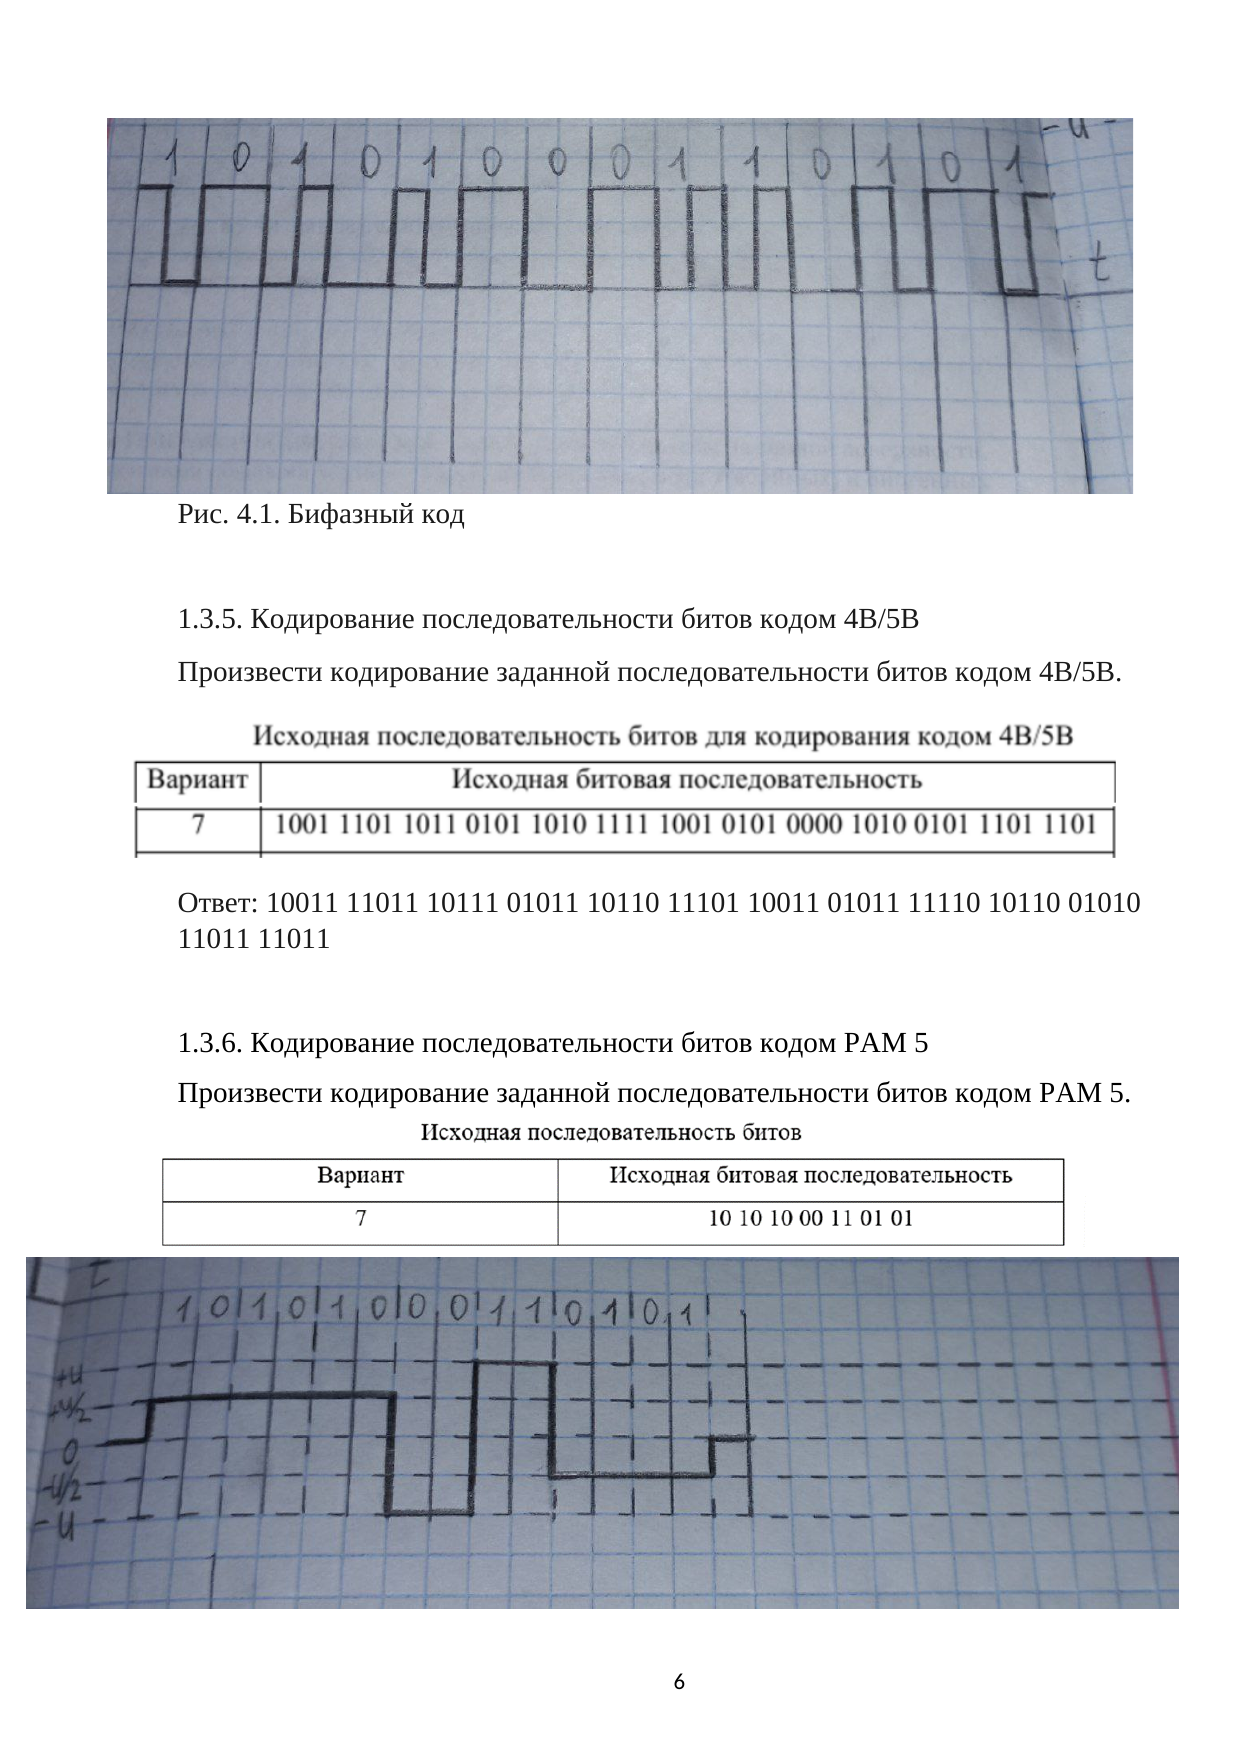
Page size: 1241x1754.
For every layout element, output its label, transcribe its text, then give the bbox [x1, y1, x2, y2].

text 1.3.5. Кодирование последовательности битов кодом 4В/5В [177, 601, 1181, 635]
picture [107, 118, 1134, 494]
picture [118, 715, 1123, 864]
text Произвести кодирование заданной последовательности битов кодом 4В/5В. [177, 654, 1181, 688]
text Произвести кодирование заданной последовательности битов кодом РАМ 5. [177, 1075, 1181, 1109]
picture [153, 1115, 1087, 1249]
picture [26, 1257, 1179, 1609]
text 1.3.6. Кодирование последовательности битов кодом РАМ 5 [177, 1025, 1181, 1058]
